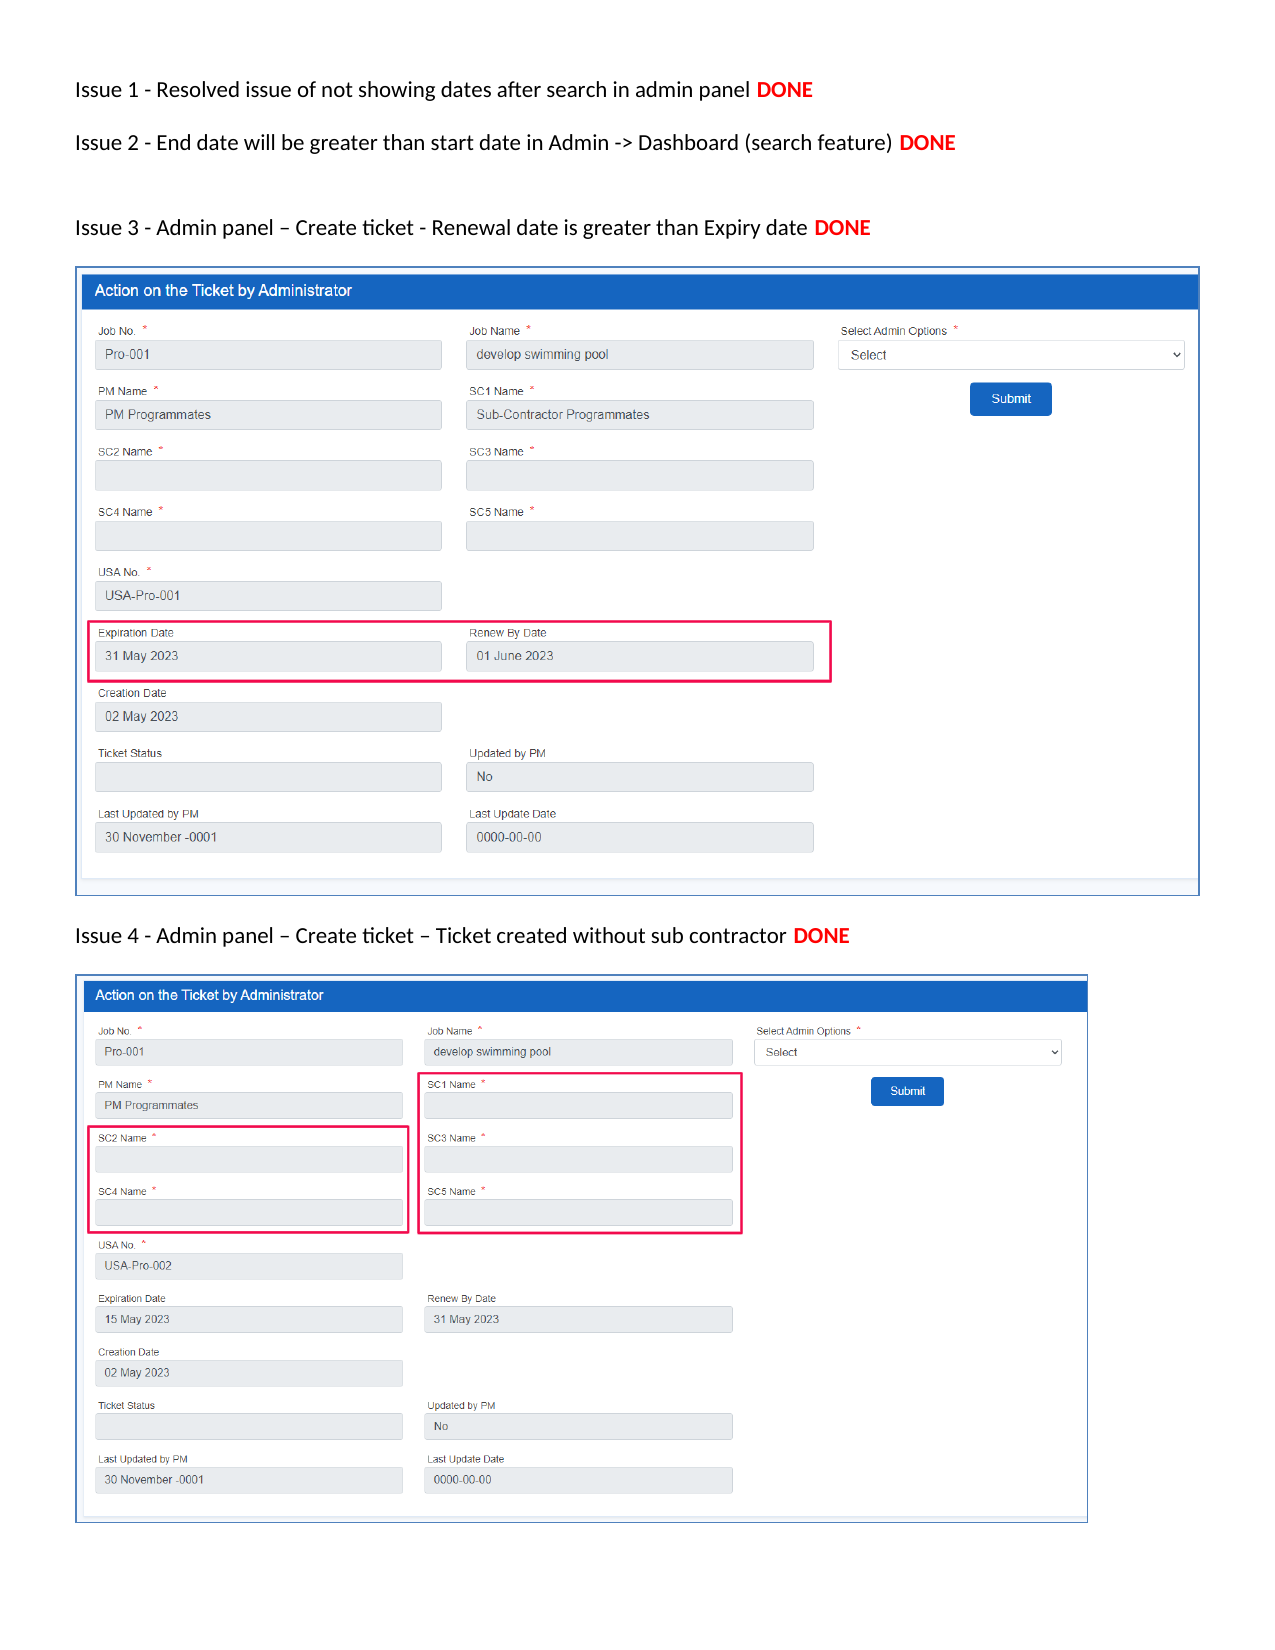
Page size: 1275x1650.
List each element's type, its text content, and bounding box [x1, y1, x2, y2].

picture [77, 976, 1087, 1522]
text Issue 3 - Admin panel – Create ticket - Renewal date is greater than Expiry date DONE [75, 213, 1200, 241]
text Issue 1 - Resolved issue of not showing dates after search in admin panel DONE [75, 75, 1200, 103]
text Issue 2 - End date will be greater than start date in Admin -> Dashboard (search feature) DONE [75, 128, 1200, 188]
text Issue 4 - Admin panel – Create ticket – Ticket created without sub contractor DONE [75, 921, 1200, 949]
picture [77, 268, 1198, 895]
